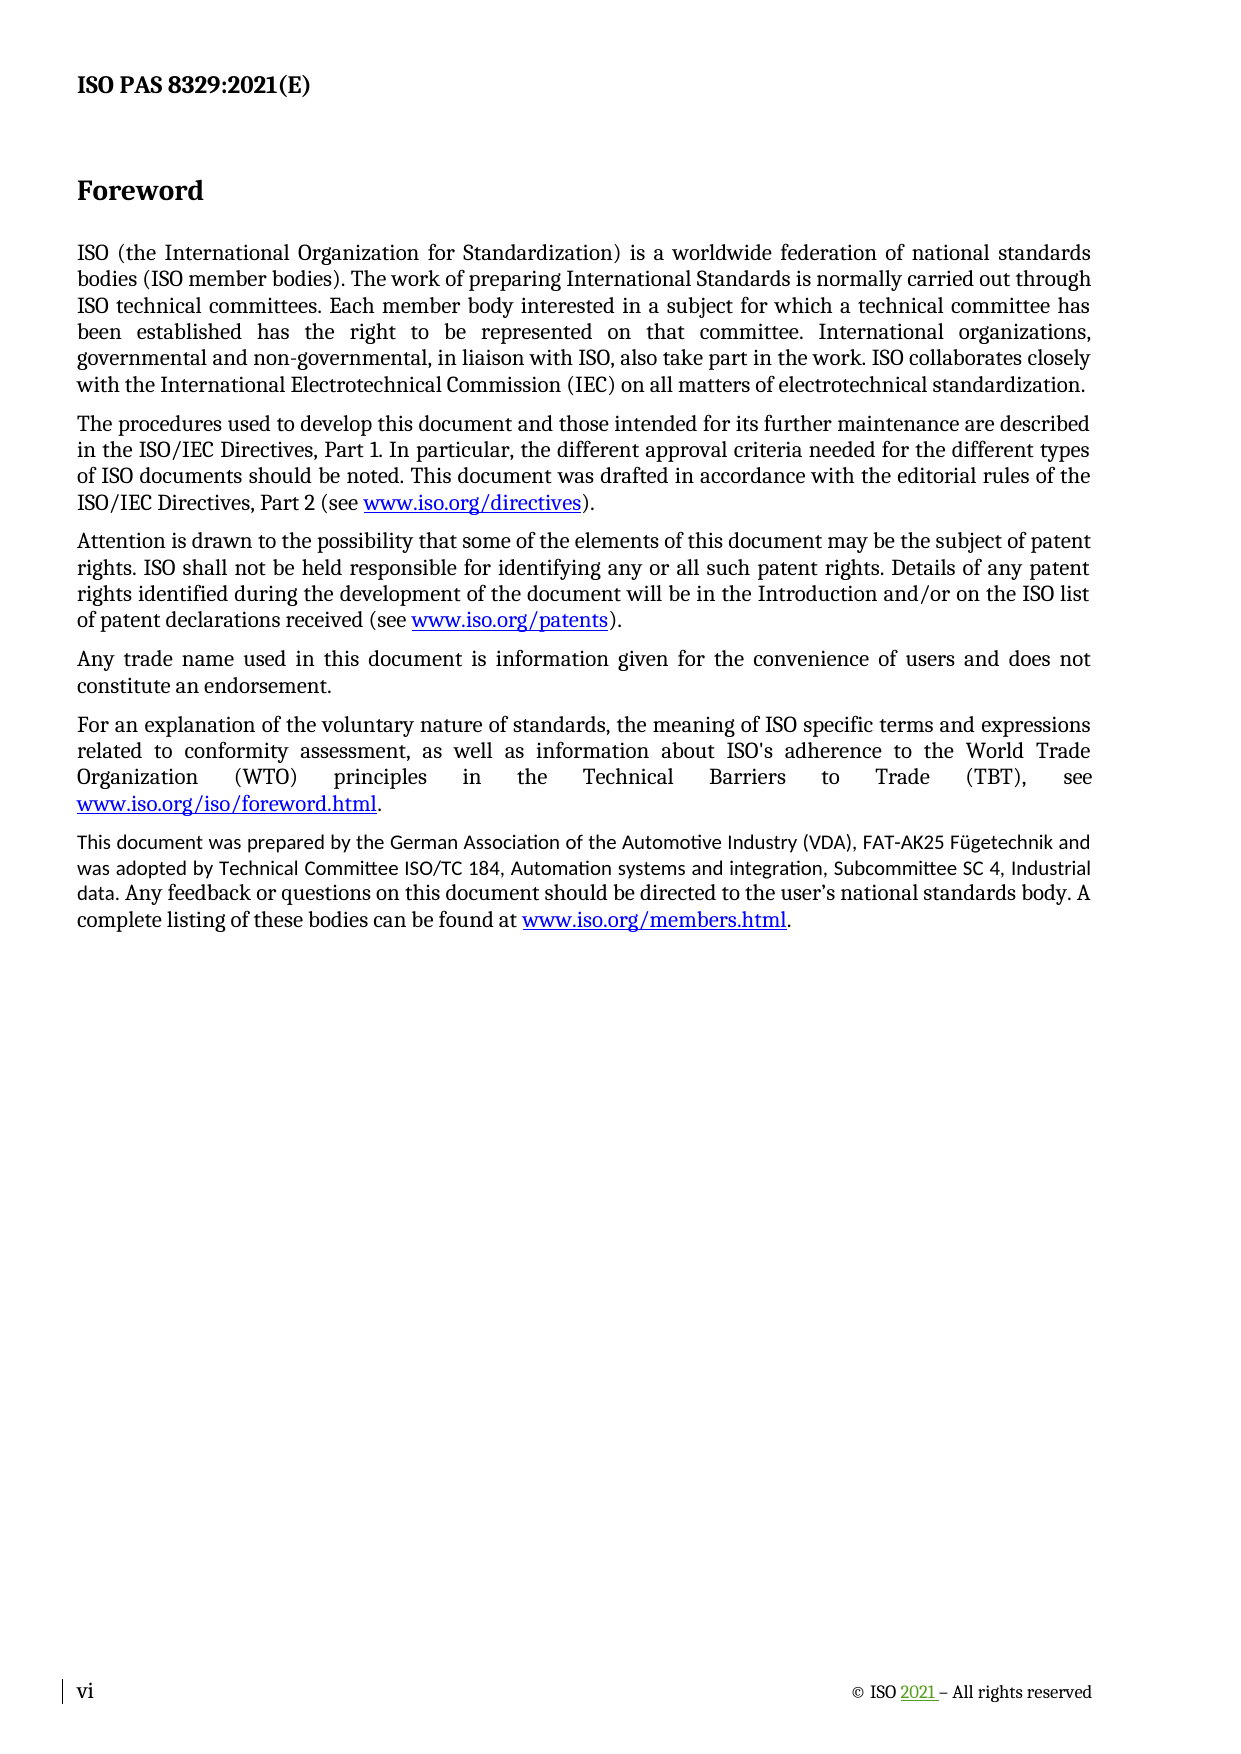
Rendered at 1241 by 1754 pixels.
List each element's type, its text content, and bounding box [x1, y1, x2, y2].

text Any trade name used in this document is information given for the convenience of users and does not constitute an endorsement. [77, 646, 1092, 699]
title Foreword [77, 174, 1092, 207]
text For an explanation of the voluntary nature of standards, the meaning of ISO specific terms and expressions related to conformity assessment, as well as information about ISO's adherence to the World Trade Organization (WTO) principles in the Technical Barriers to Trade (TBT), see www.iso.org/iso/foreword.html. [77, 711, 1092, 817]
text The procedures used to develop this document and those intended for its further maintenance are described in the ISO/IEC Directives, Part 1. In particular, the different approval criteria needed for the different types of ISO documents should be noted. This document was drafted in accordance with the editorial rules of the ISO/IEC Directives, Part 2 (see www.iso.org/directives). [77, 410, 1092, 516]
text Attention is drawn to the possibility that some of the elements of this document may be the subject of patent rights. ISO shall not be held responsible for identifying any or all such patent rights. Details of any patent rights identified during the development of the document will be in the Introduction and/or on the ISO list of patent declarations received (see www.iso.org/patents). [77, 528, 1092, 634]
text This document was prepared by the German Association of the Automotive Industry (VDA), FAT-AK25 Fügetechnik and was adopted by Technical Committee ISO/TC 184, Automation systems and integration, Subcommittee SC 4, Industrial data. Any feedback or questions on this document should be directed to the user’s national standards body. A complete listing of these bodies can be found at www.iso.org/members.html. [77, 829, 1092, 933]
text ISO (the International Organization for Standardization) is a worldwide federation of national standards bodies (ISO member bodies). The work of preparing International Standards is normally carried out through ISO technical committees. Each member body interested in a subject for which a technical committee has been established has the right to be represented on that committee. International organizations, governmental and non-governmental, in liaison with ISO, also take part in the work. ISO collaborates closely with the International Electrotechnical Commission (IEC) on all matters of electrotechnical standardization. [77, 240, 1092, 398]
